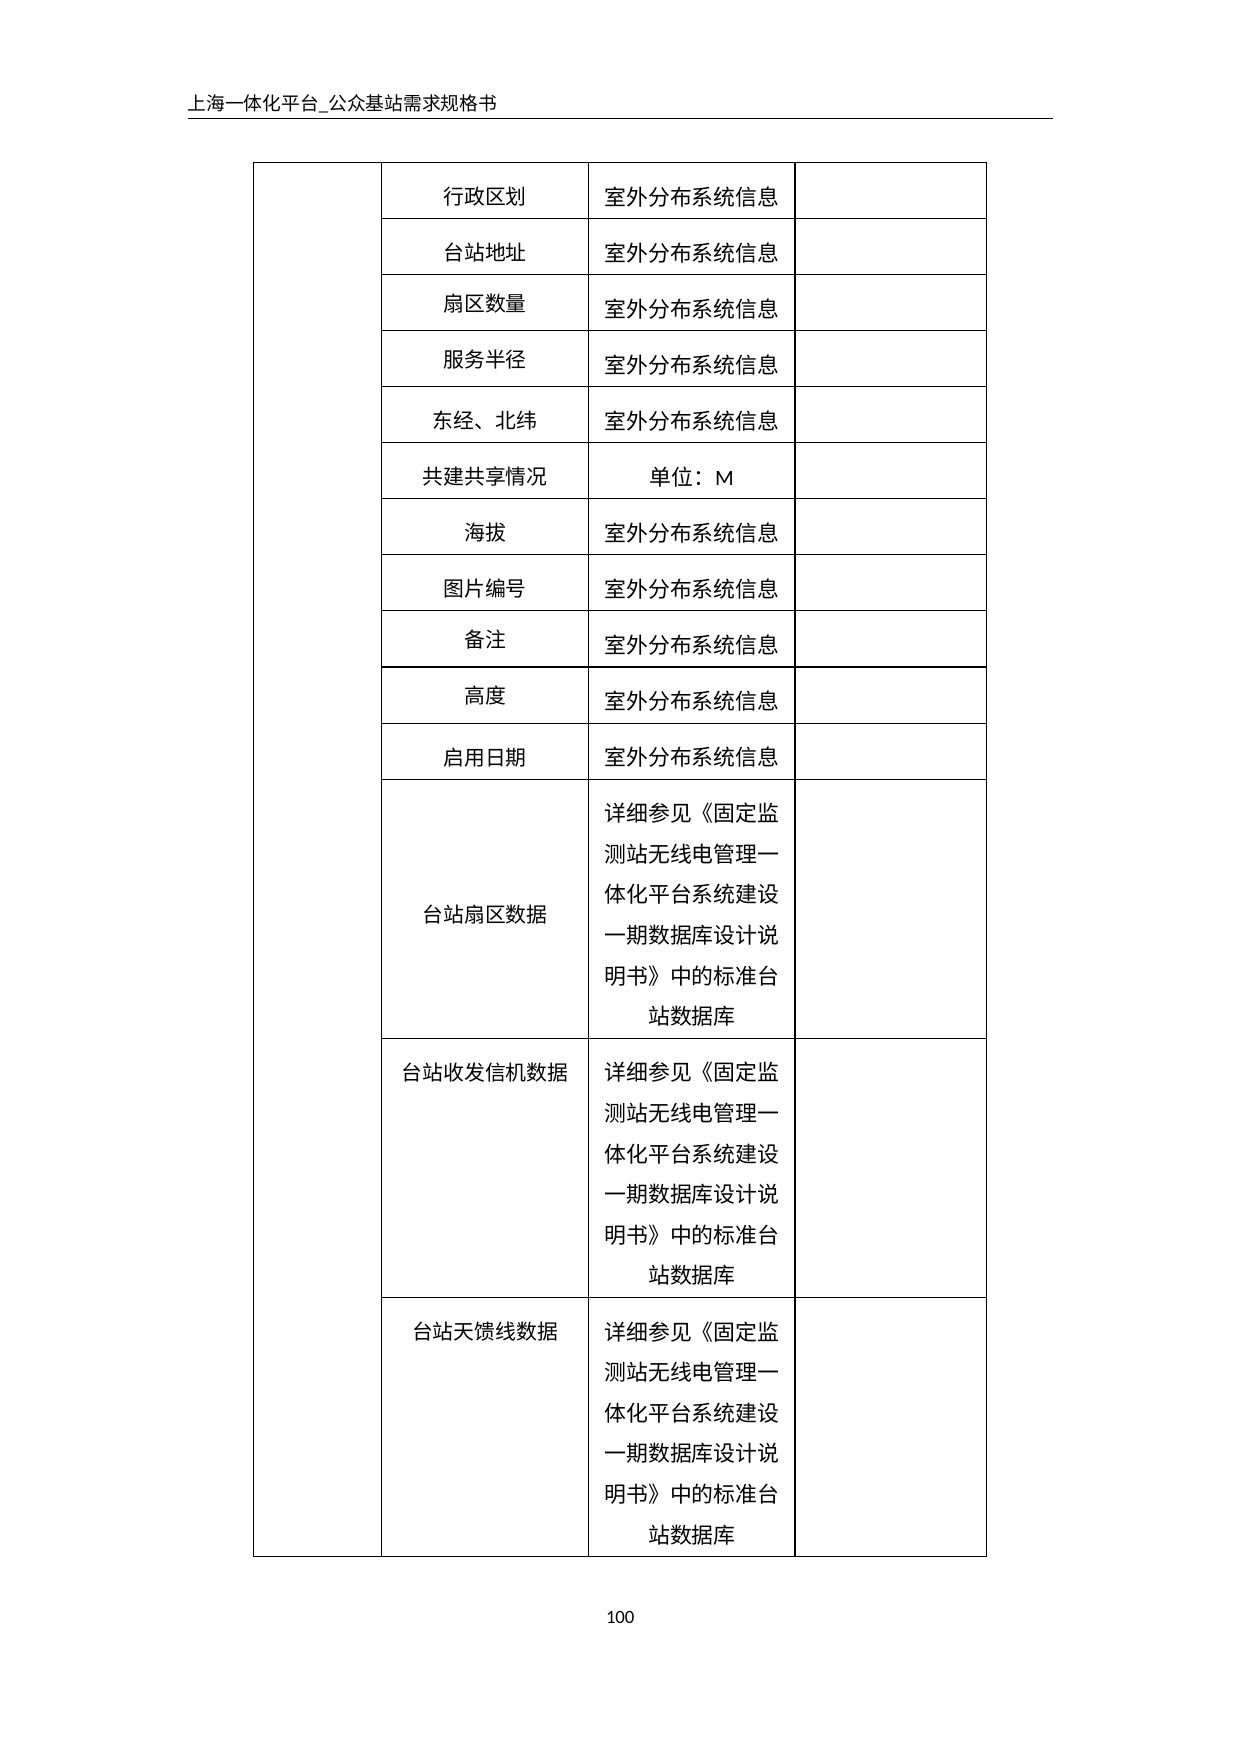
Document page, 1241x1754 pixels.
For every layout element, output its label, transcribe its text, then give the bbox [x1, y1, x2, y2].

table_cell [796, 1298, 986, 1556]
table_cell 单位：M [589, 443, 794, 498]
table_cell [796, 1039, 986, 1297]
table_cell 扇区数量 [382, 275, 588, 330]
table_cell [796, 668, 986, 722]
table_cell 海拔 [382, 499, 588, 554]
table_cell 台站天馈线数据 [382, 1298, 588, 1556]
table_cell [796, 387, 986, 442]
table_cell 详细参见《固定监测站无线电管理一体化平台系统建设一期数据库设计说明书》中的标准台站数据库 [589, 1298, 794, 1556]
table_cell [796, 499, 986, 554]
table_cell 台站收发信机数据 [382, 1039, 588, 1297]
table_cell [796, 443, 986, 498]
table_cell 室外分布系统信息 [589, 219, 794, 274]
table_cell [796, 724, 986, 778]
table_cell 室外分布系统信息 [589, 387, 794, 442]
table_cell 台站地址 [382, 219, 588, 274]
table_cell 行政区划 [382, 163, 588, 218]
table_cell 图片编号 [382, 555, 588, 610]
table_cell 室外分布系统信息 [589, 668, 794, 722]
table_cell [796, 555, 986, 610]
table_cell 共建共享情况 [382, 443, 588, 498]
table_cell 详细参见《固定监测站无线电管理一体化平台系统建设一期数据库设计说明书》中的标准台站数据库 [589, 1039, 794, 1297]
table_cell [796, 611, 986, 666]
table_cell 备注 [382, 611, 588, 666]
table_cell 启用日期 [382, 724, 588, 778]
table_cell 详细参见《固定监测站无线电管理一体化平台系统建设一期数据库设计说明书》中的标准台站数据库 [589, 780, 794, 1038]
table_cell [796, 219, 986, 274]
table_cell 室外分布系统信息 [589, 331, 794, 386]
table_cell 室外分布系统信息 [589, 499, 794, 554]
table_cell 室外分布系统信息 [589, 555, 794, 610]
table_cell 室外分布系统信息 [589, 275, 794, 330]
table_cell 台站扇区数据 [382, 780, 588, 1038]
table_cell 室外分布系统信息 [589, 163, 794, 218]
table_cell [796, 275, 986, 330]
table_cell 室外分布系统信息 [589, 724, 794, 778]
table_cell [796, 163, 986, 218]
table_cell 服务半径 [382, 331, 588, 386]
table_cell 室外分布系统信息 [589, 611, 794, 666]
table_cell 东经、北纬 [382, 387, 588, 442]
table_cell [796, 780, 986, 1038]
table_cell [796, 331, 986, 386]
table_cell 高度 [382, 668, 588, 722]
